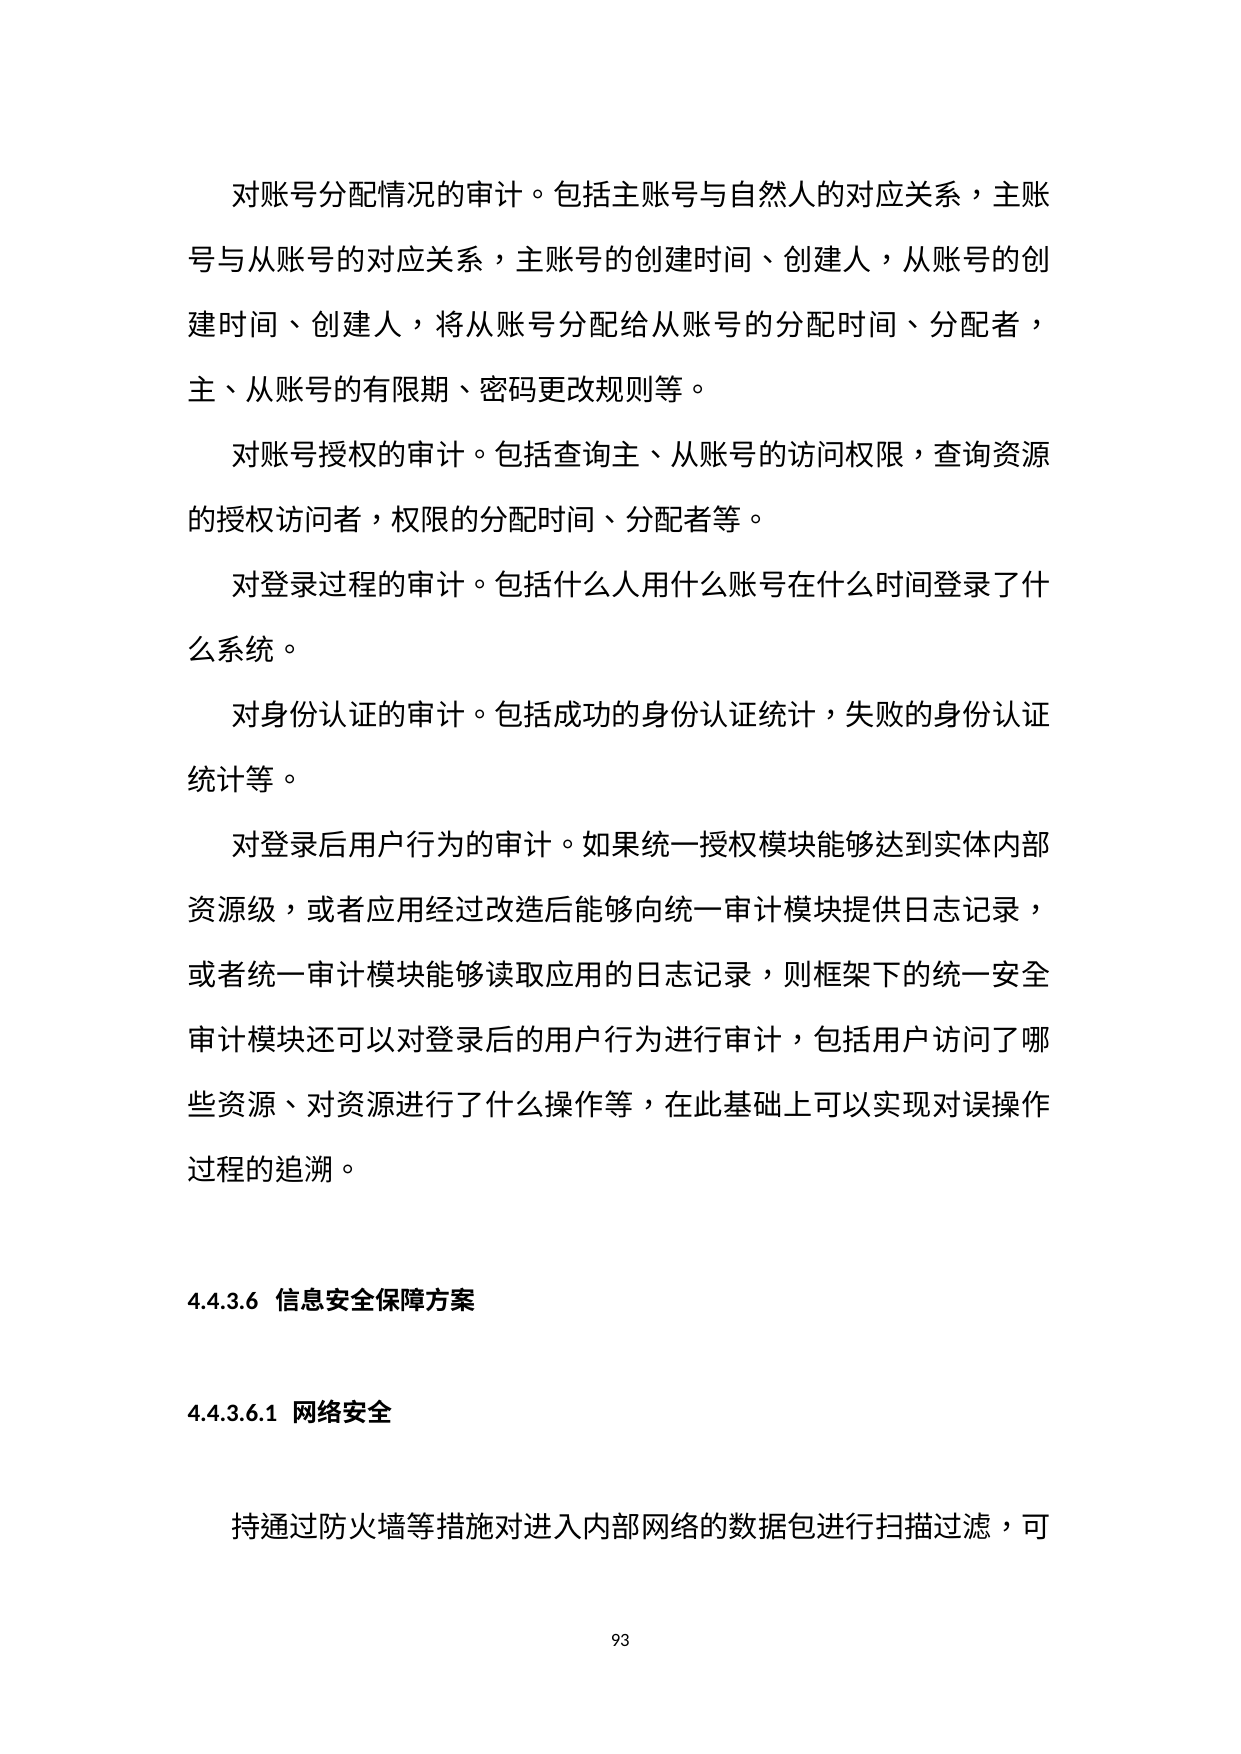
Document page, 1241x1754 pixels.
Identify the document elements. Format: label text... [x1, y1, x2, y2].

text 对身份认证的审计。包括成功的身份认证统计，失败的身份认证统计等。 [187, 682, 1053, 812]
subtitle 信息安全保障方案 [187, 1266, 1053, 1331]
text 对登录后用户行为的审计。如果统一授权模块能够达到实体内部资源级，或者应用经过改造后能够向统一审计模块提供日志记录，或者统一审计模块能够读取应用的日志记录，则框架下的统一安全审计模块还可以对登录后的用户行为进行审计，包括用户访问了哪些资源、对资源进行了什么操作等，在此基础上可以实现对误操作过程的追溯。 [187, 812, 1053, 1202]
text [187, 1494, 1053, 1559]
subtitle 网络安全 [187, 1378, 1053, 1443]
text 对账号分配情况的审计。包括主账号与自然人的对应关系，主账号与从账号的对应关系，主账号的创建时间、创建人，从账号的创建时间、创建人，将从账号分配给从账号的分配时间、分配者，主、从账号的有限期、密码更改规则等。 [187, 162, 1053, 422]
text 对账号授权的审计。包括查询主、从账号的访问权限，查询资源的授权访问者，权限的分配时间、分配者等。 [187, 422, 1053, 552]
text 对登录过程的审计。包括什么人用什么账号在什么时间登录了什么系统。 [187, 552, 1053, 682]
